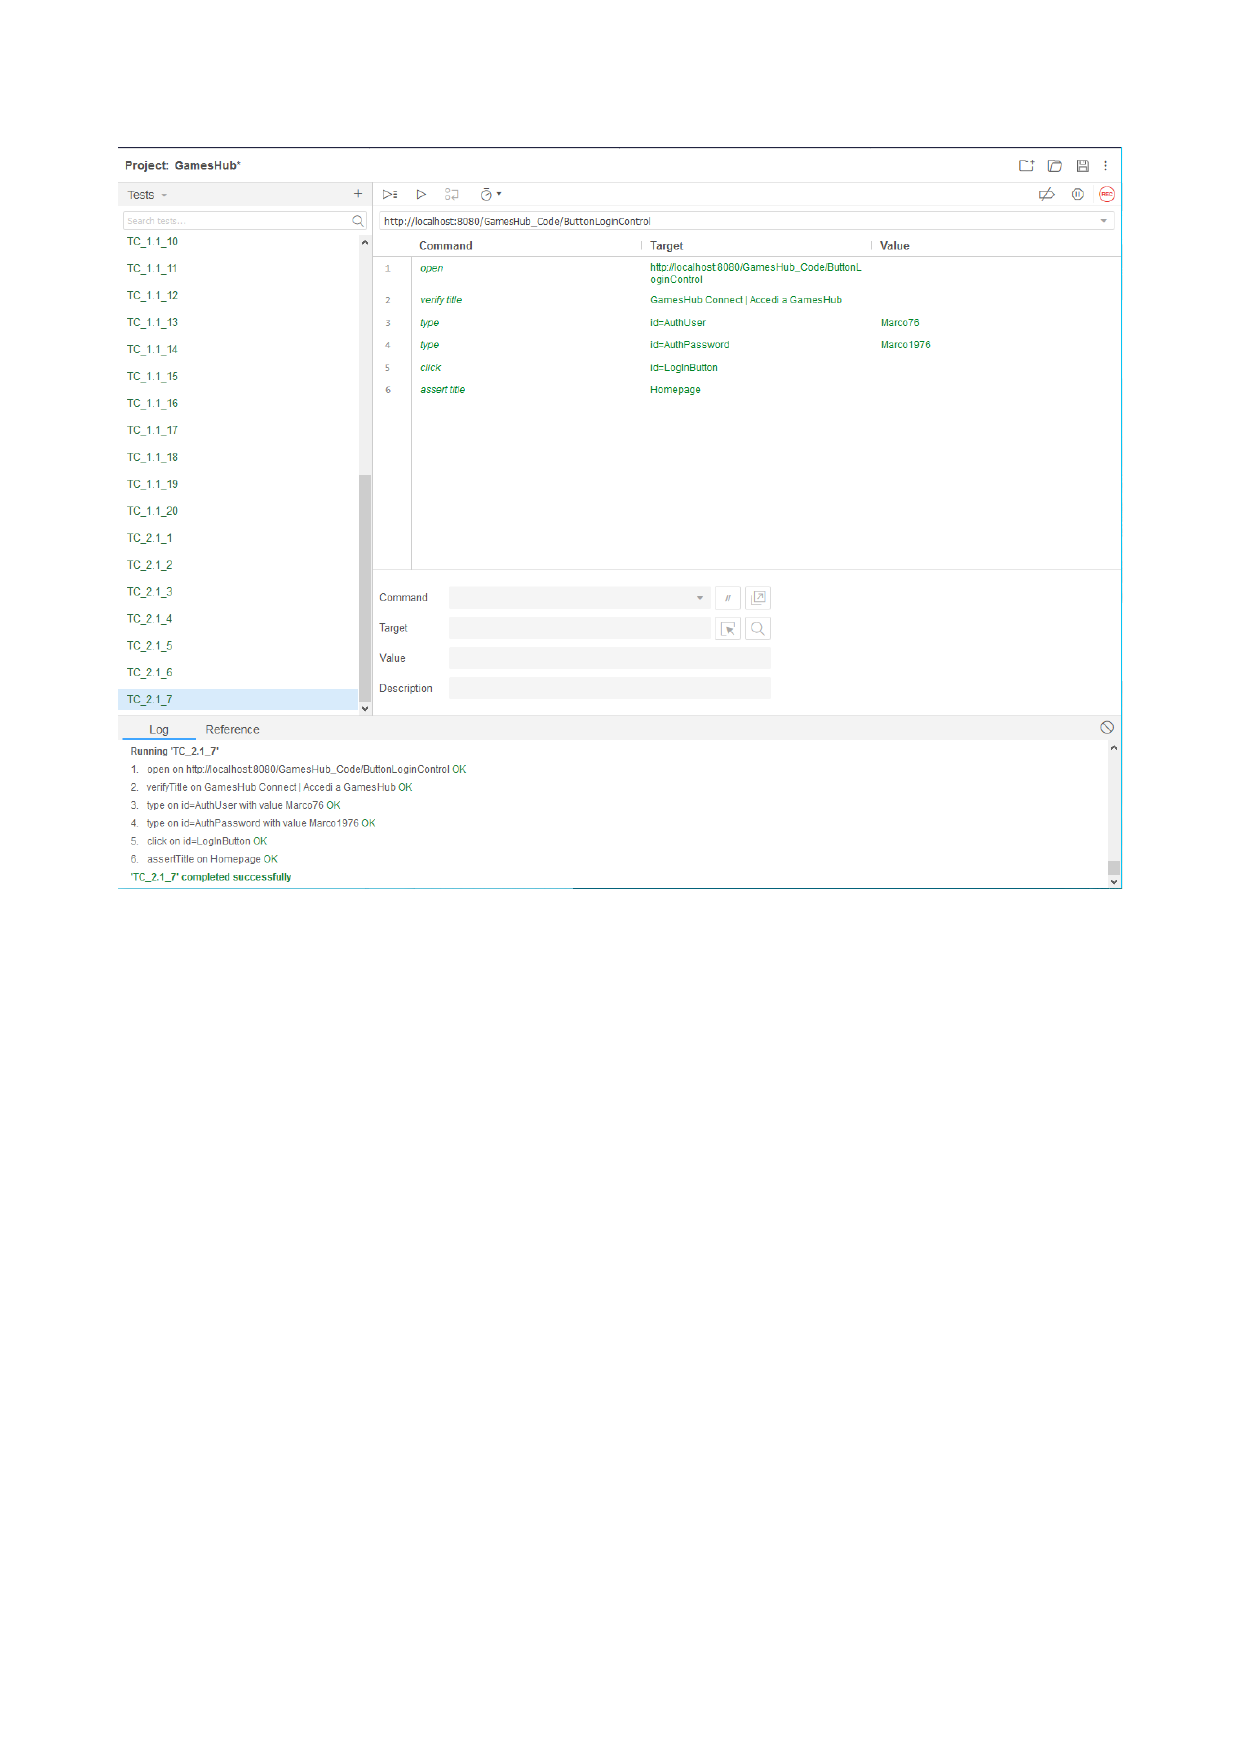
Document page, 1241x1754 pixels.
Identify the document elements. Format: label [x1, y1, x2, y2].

picture [118, 147, 1120, 889]
